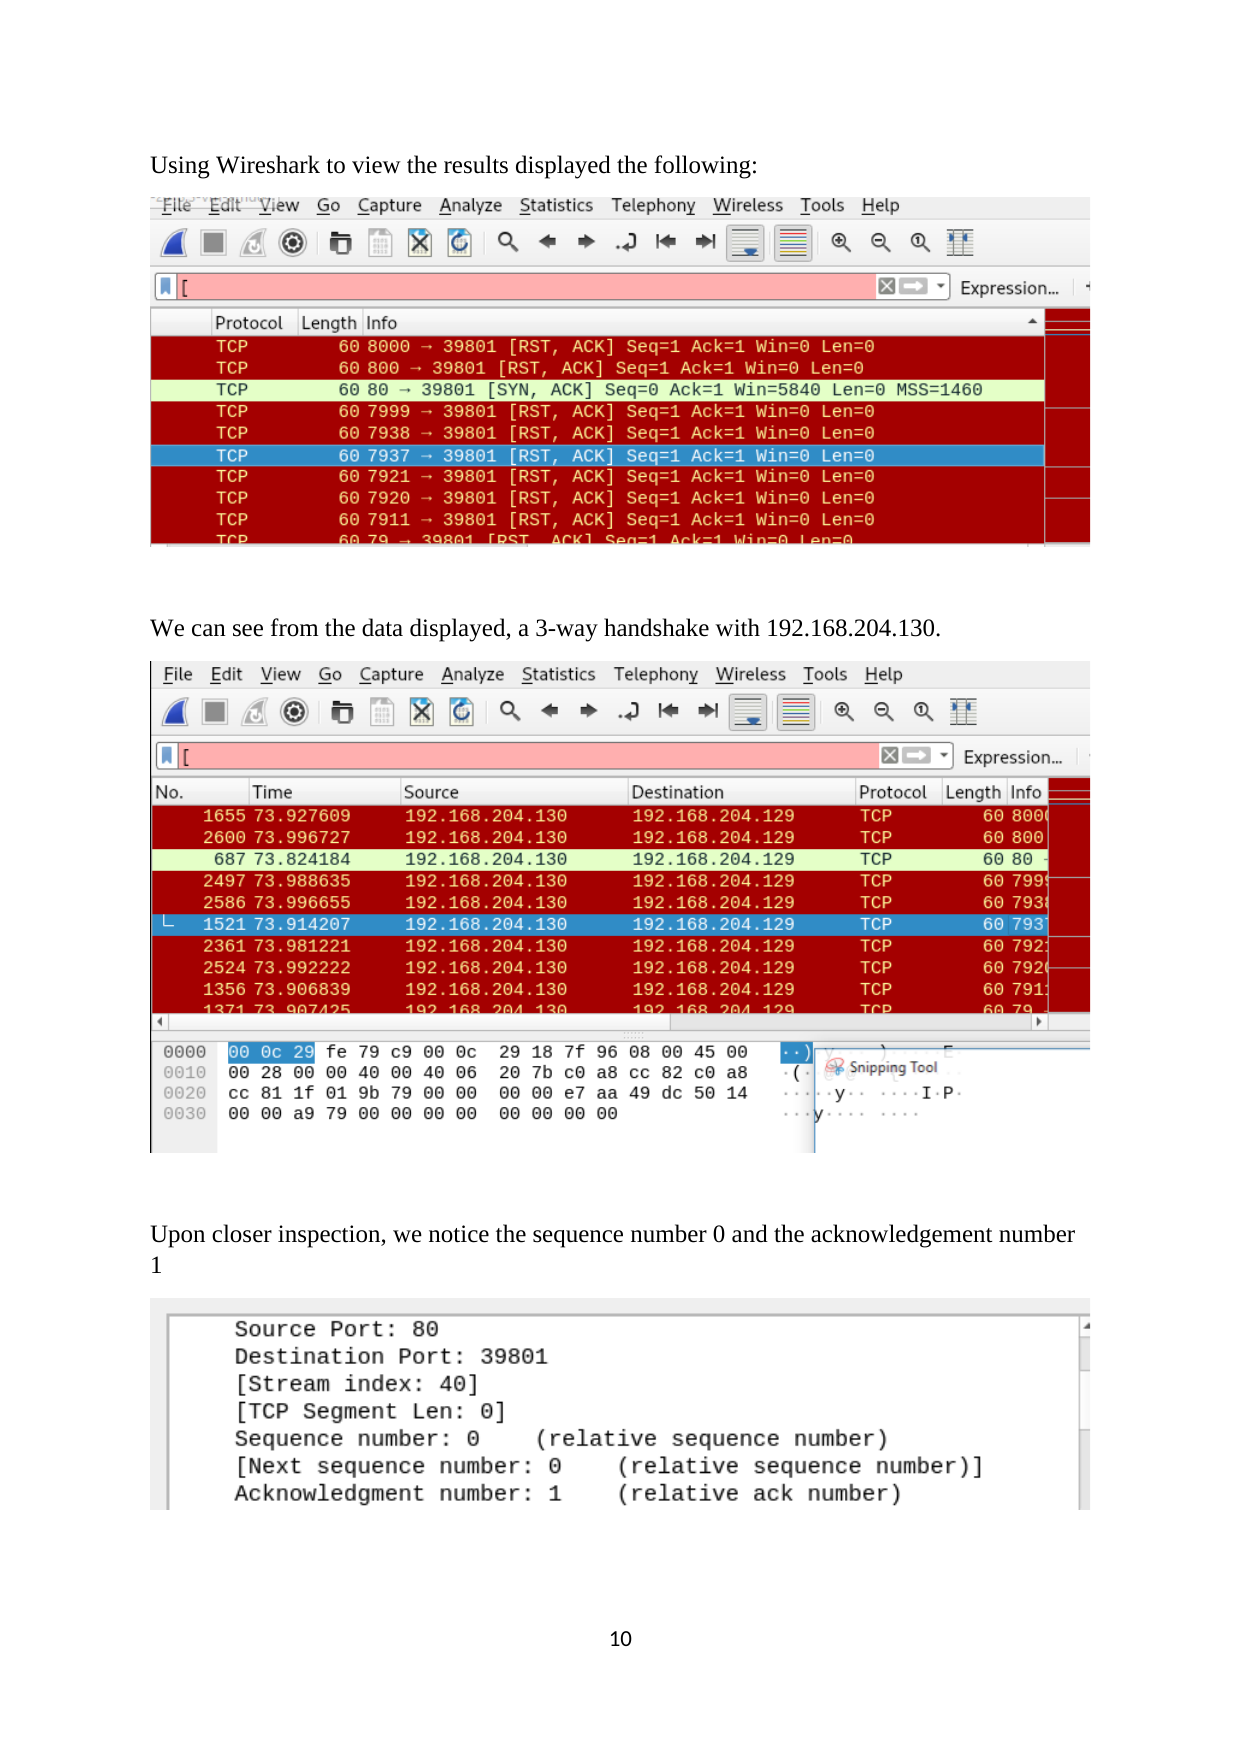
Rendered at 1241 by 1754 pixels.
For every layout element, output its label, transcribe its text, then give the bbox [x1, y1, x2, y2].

text Using Wireshark to view the results displayed the following: [150, 150, 1090, 179]
picture [150, 1298, 1091, 1510]
picture [150, 197, 1091, 547]
text Upon closer inspection, we notice the sequence number 0 and the acknowledgement number 1 [150, 1219, 1090, 1279]
text We can see from the data displayed, a 3-way handshake with 192.168.204.130. [150, 613, 1090, 642]
picture [150, 661, 1091, 1153]
